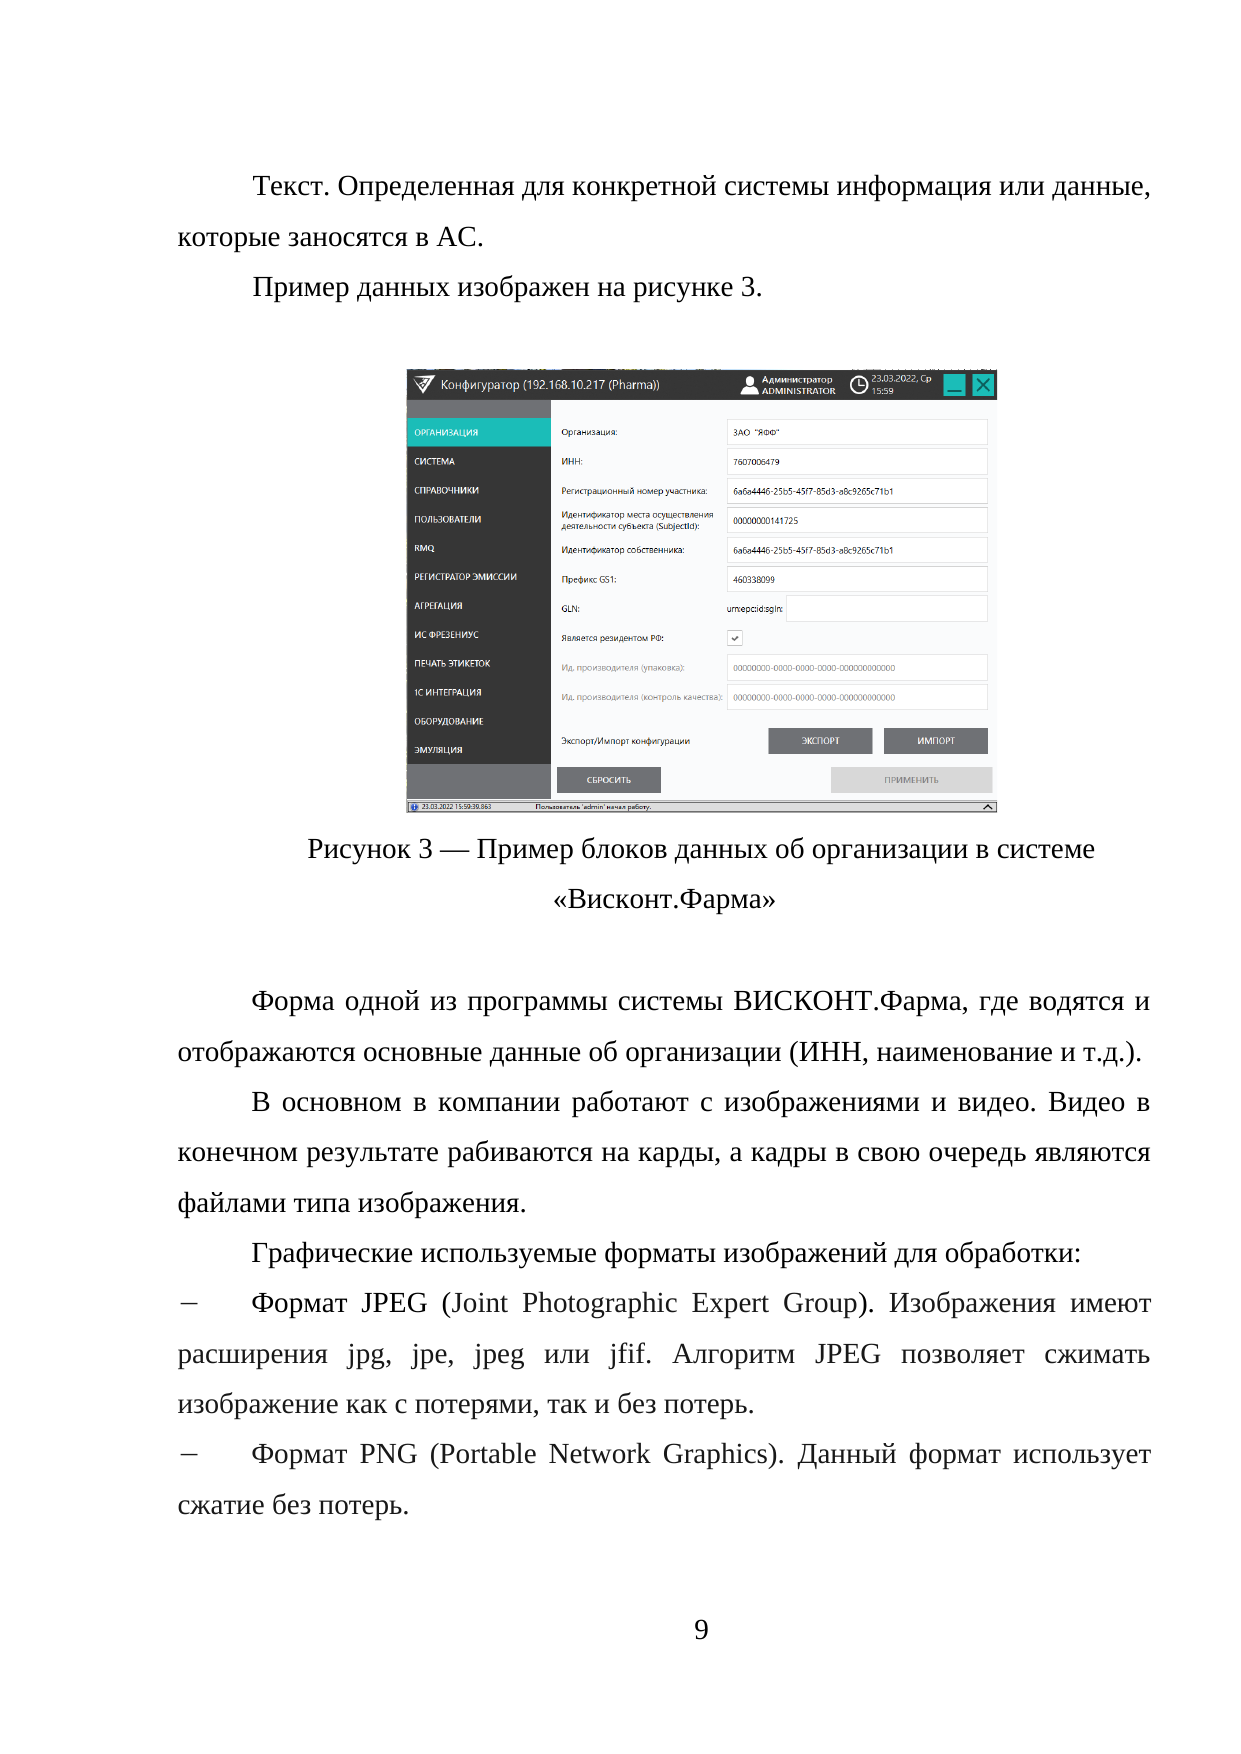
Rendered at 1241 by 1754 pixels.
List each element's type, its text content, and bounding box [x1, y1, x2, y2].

text Рисунок 3 — Пример блоков данных об организации в системе «Висконт.Фарма» [177, 831, 1152, 915]
text Графические используемые форматы изображений для обработки: [177, 1235, 1152, 1269]
list Пример данных изображен на рисунке 3. [177, 269, 1152, 303]
text В основном в компании работают с изображениями и видео. Видео в конечном результате рабиваются на карды, а кадры в свою очередь являются файлами типа изображения. [177, 1084, 1152, 1218]
list Формат JPEG (Joint Photographic Expert Group). Изображения имеют расширения jpg, jpe, jpeg или jfif. Алгоритм JPEG позволяет сжимать изображение как с потерями, так и без потерь. [177, 1285, 1152, 1336]
list Формат PNG (Portable Network Graphics). Данный формат использует сжатие без потерь. [177, 1436, 1152, 1520]
list Формат JPEG (Joint Photographic Expert Group). Изображения имеют расширения jpg, jpe, jpeg или jfif. Алгоритм JPEG позволяет сжимать изображение как с потерями, так и без потерь. [177, 1369, 1152, 1420]
list Текст. Определенная для конкретной системы информация или данные, которые заносятся в АС. [177, 168, 1152, 252]
picture [406, 369, 998, 813]
text Форма одной из программы системы ВИСКОНТ.Фарма, где водятся и отображаются основные данные об организации (ИНН, наименование и т.д.). [177, 983, 1152, 1067]
